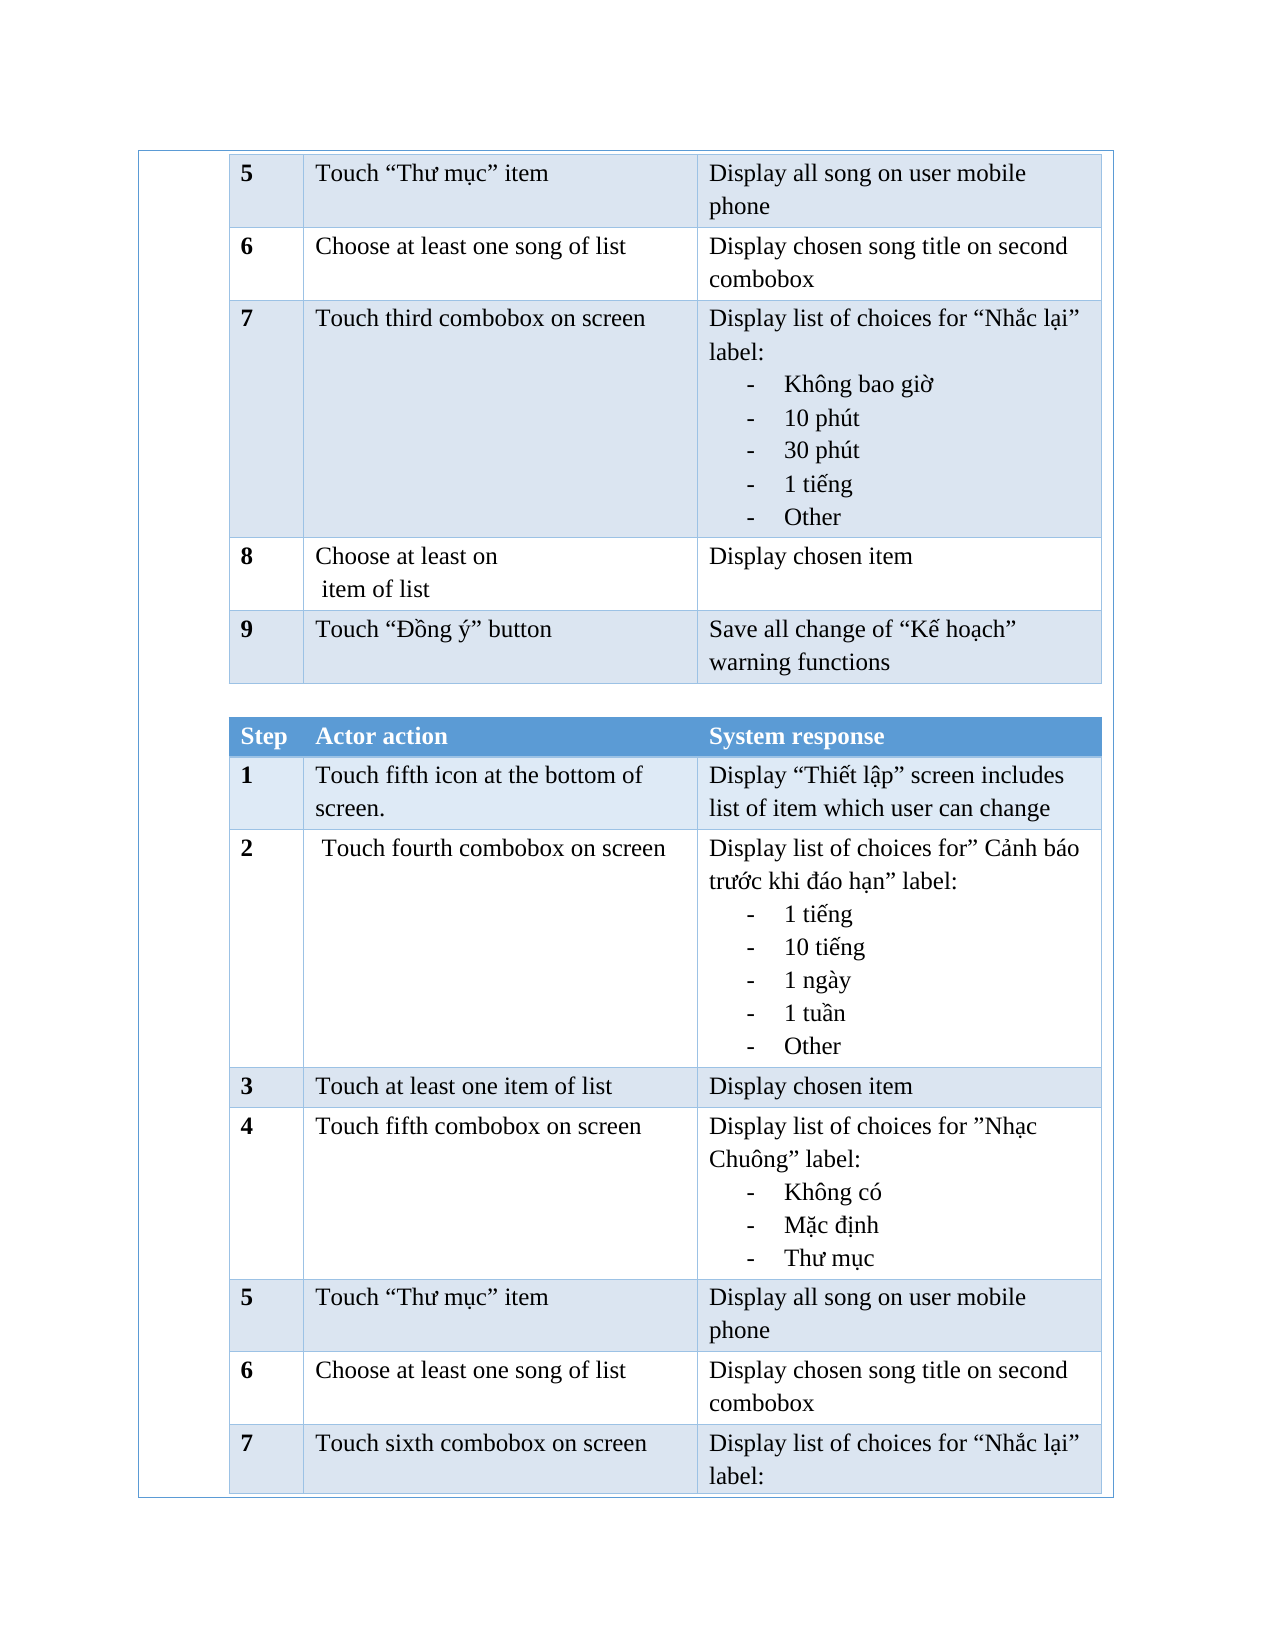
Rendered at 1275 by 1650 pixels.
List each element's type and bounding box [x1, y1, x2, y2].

table_cell [139, 151, 1113, 1497]
